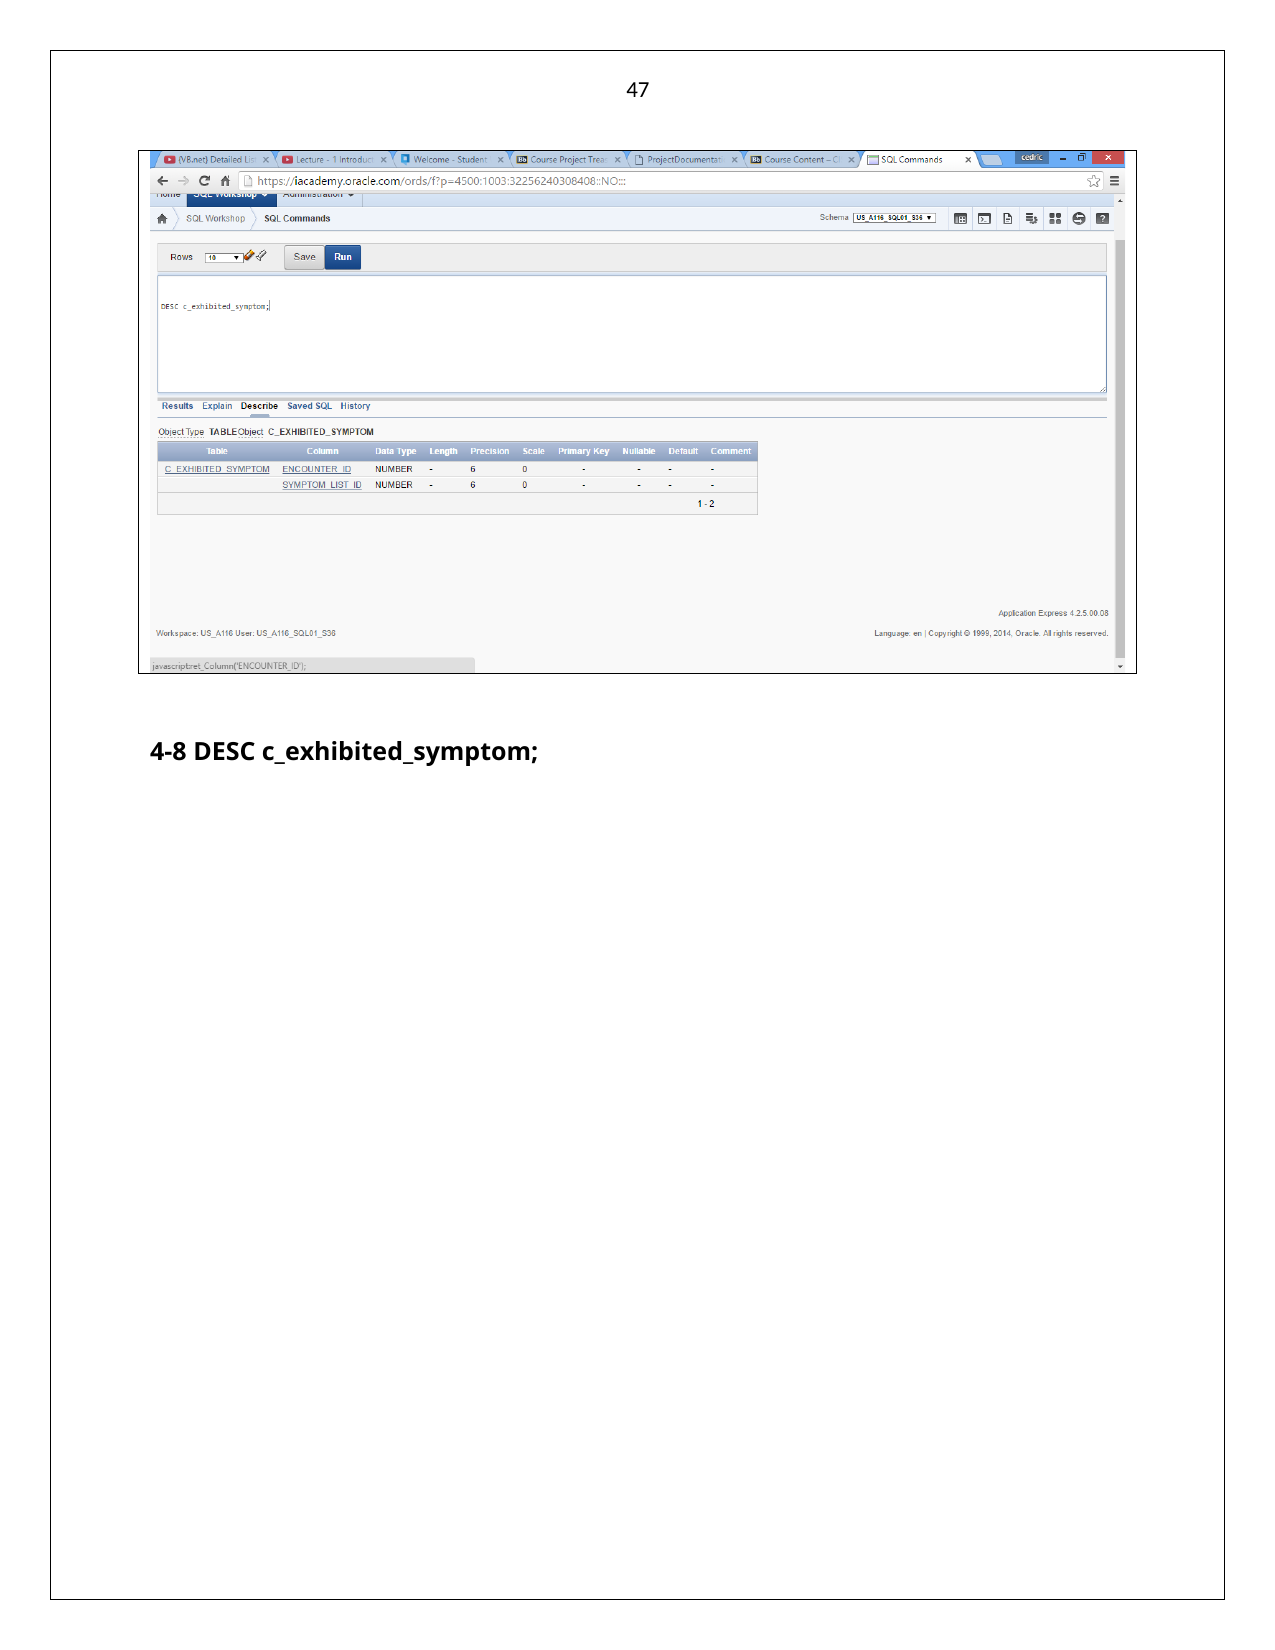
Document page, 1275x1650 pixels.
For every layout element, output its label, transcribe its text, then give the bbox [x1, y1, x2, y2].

table_header [139, 151, 150, 673]
text 4-8 DESC c_exhibited_symptom; [150, 734, 1125, 768]
table_header [1125, 151, 1136, 673]
picture [150, 151, 1125, 673]
